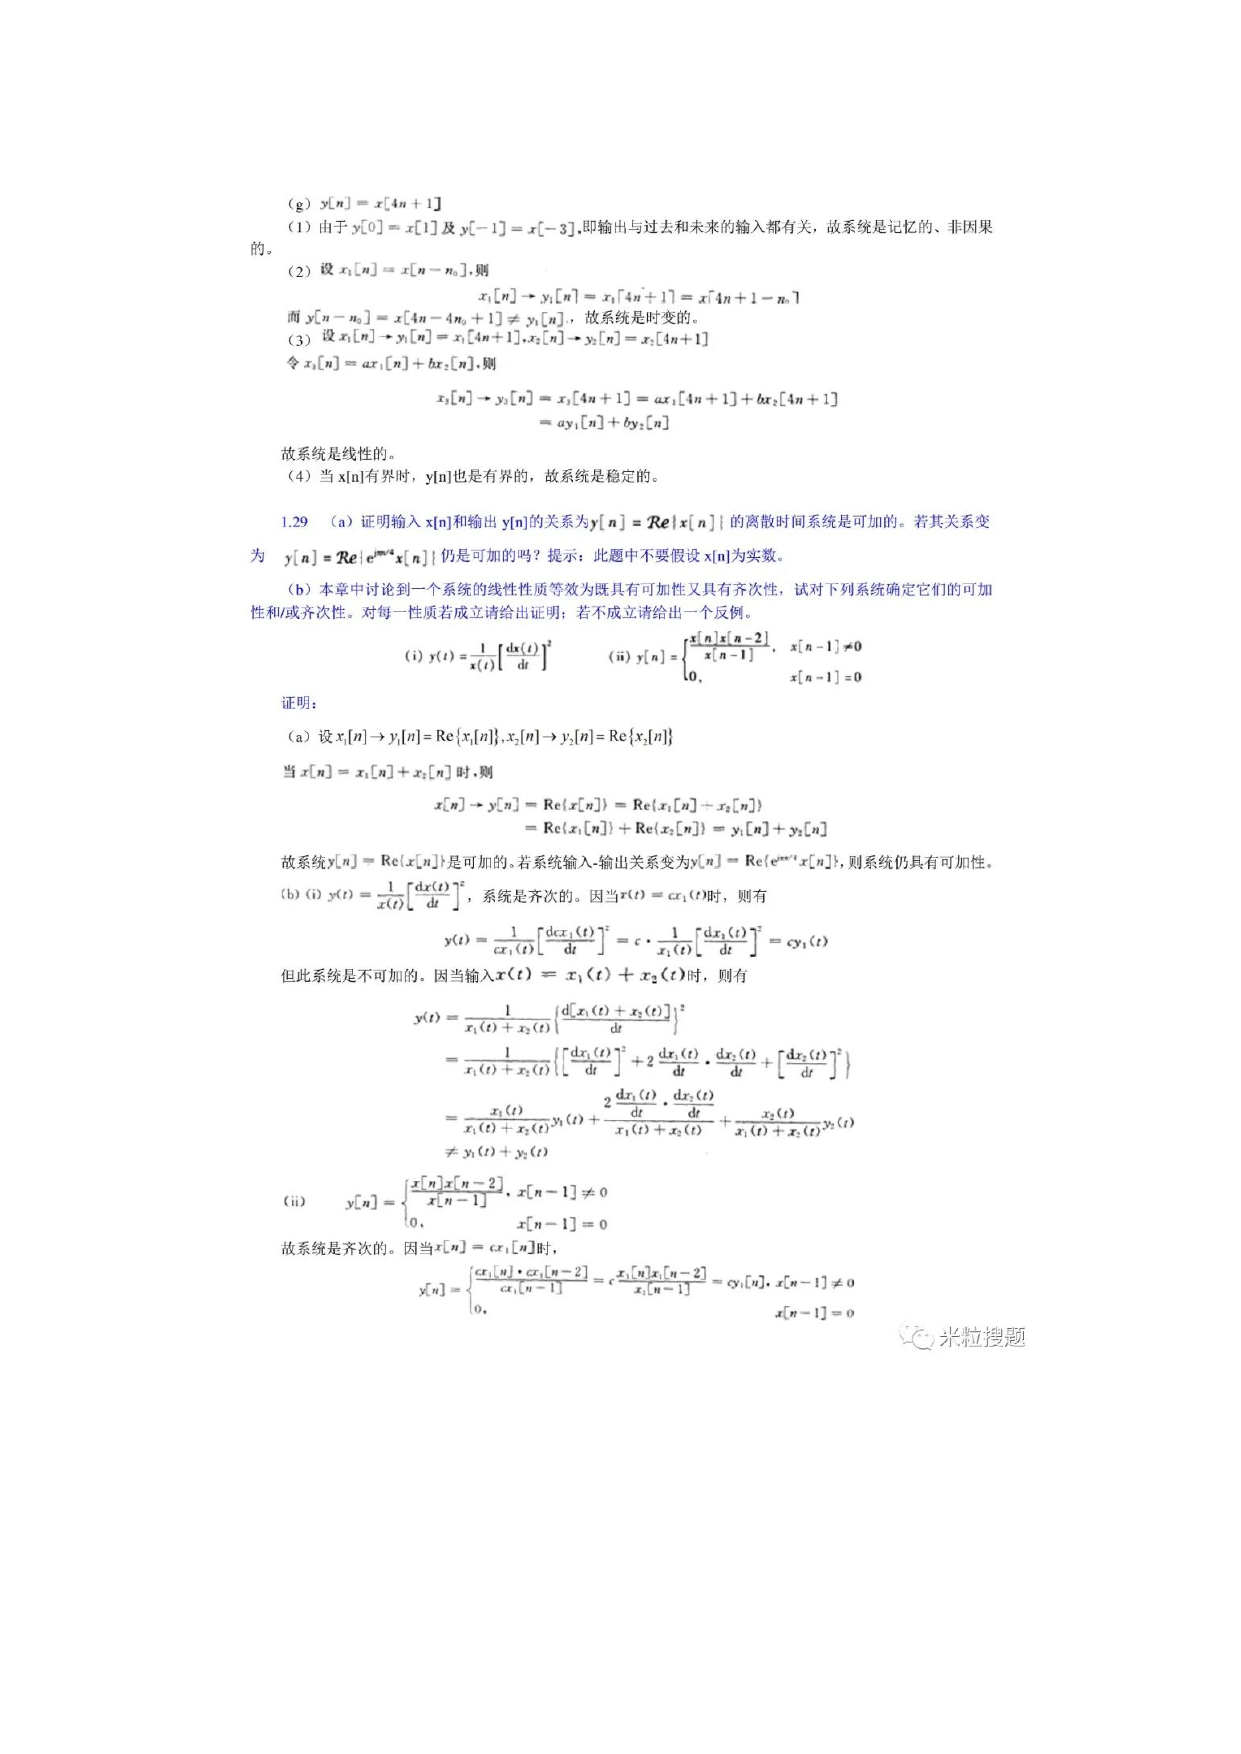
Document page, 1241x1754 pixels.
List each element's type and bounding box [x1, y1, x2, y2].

picture [187, 152, 1053, 1375]
